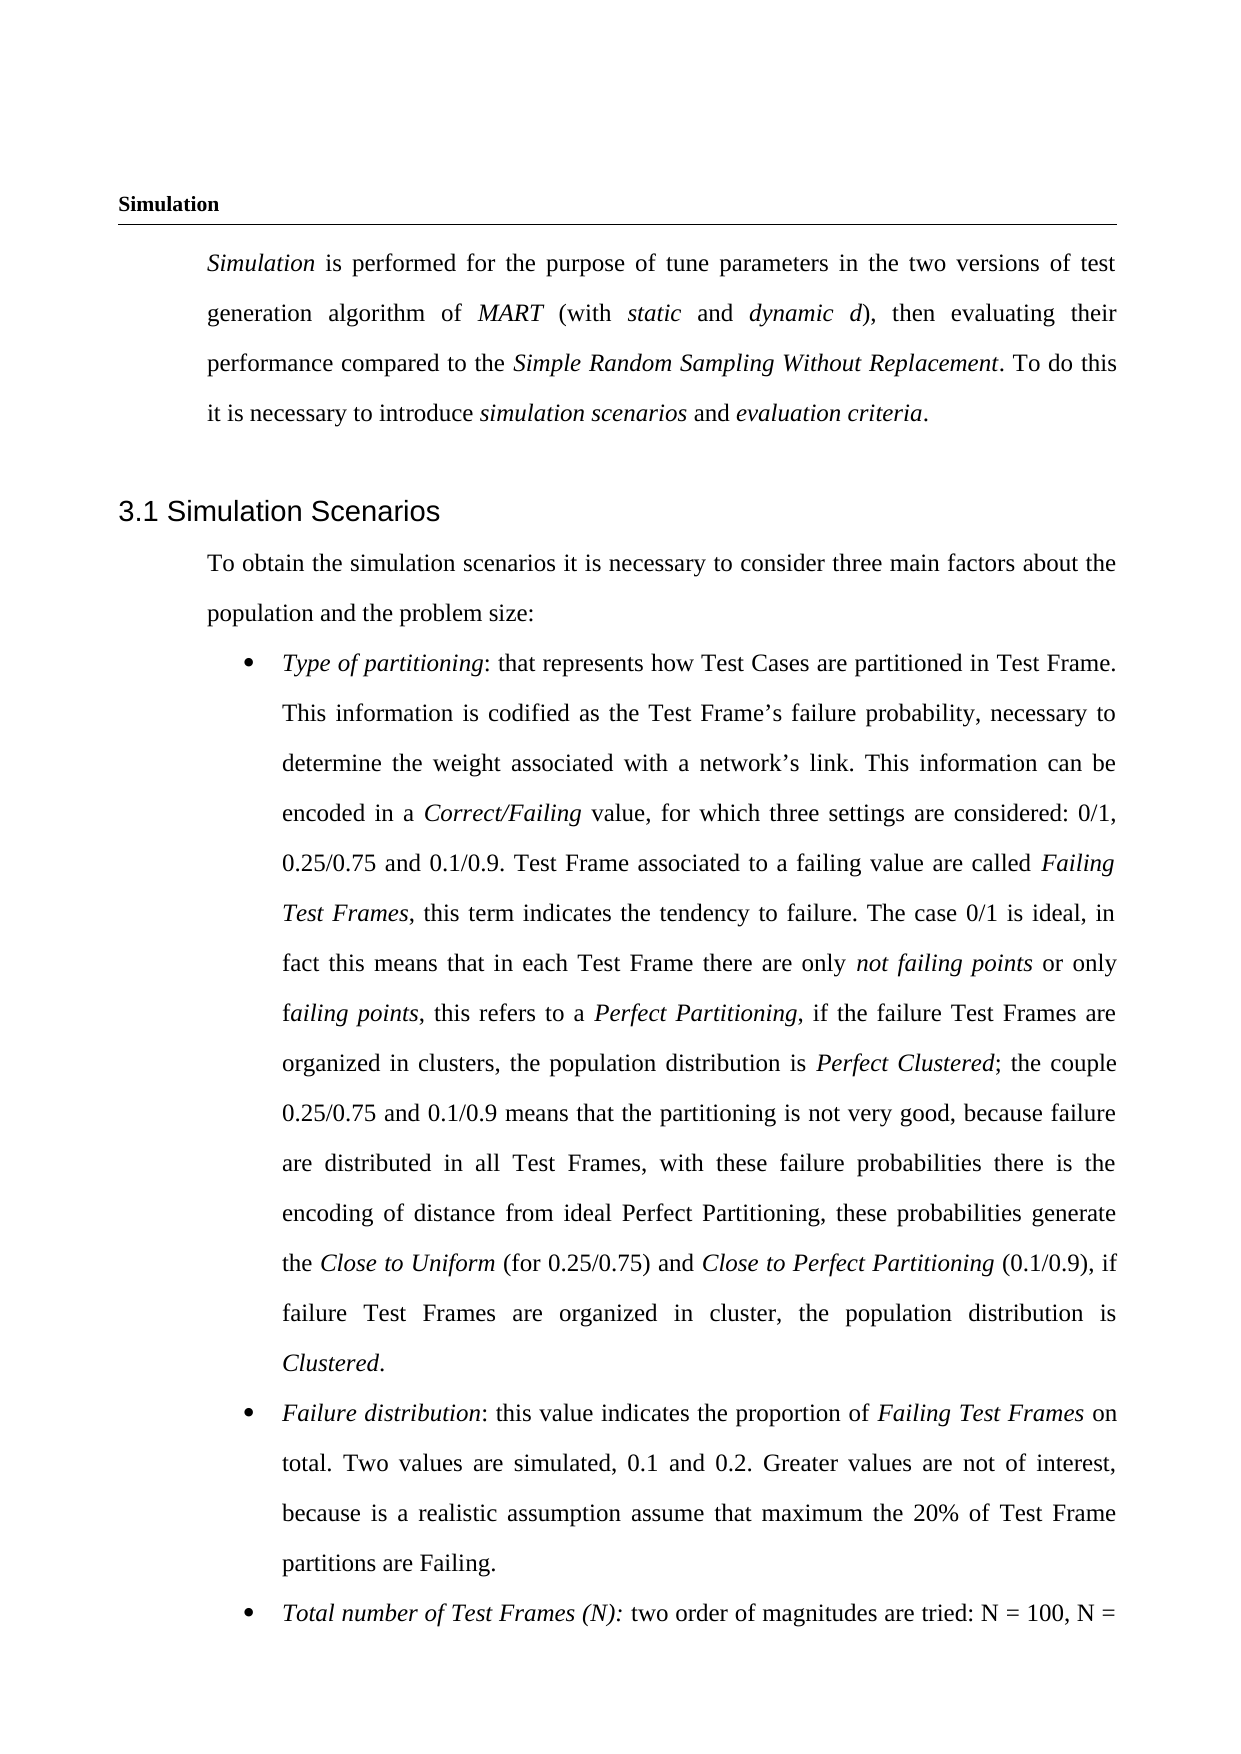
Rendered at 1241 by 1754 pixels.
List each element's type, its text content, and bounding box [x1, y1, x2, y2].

subtitle Simulation [118, 173, 1117, 224]
list Failure distribution: this value indicates the proportion of Failing Test Frames on total. Two values are simulated, 0.1 and 0.2. Greater values are not of interest, because is a realistic assumption assume that maximum the 20% of Test Frame partitions are Failing. [244, 1381, 1117, 1581]
text To obtain the simulation scenarios it is necessary to consider three main factors about the population and the problem size: [207, 531, 1117, 631]
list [244, 1581, 1117, 1631]
subtitle 3.1 Simulation Scenarios [118, 481, 1117, 531]
text Simulation is performed for the purpose of tune parameters in the two versions of test generation algorithm of MART (with static and dynamic d), then evaluating their performance compared to the Simple Random Sampling Without Replacement. To do this it is necessary to introduce simulation scenarios and evaluation criteria. [207, 231, 1117, 431]
list Type of partitioning: that represents how Test Cases are partitioned in Test Frame. This information is codified as the Test Frame’s failure probability, necessary to determine the weight associated with a network’s link. This information can be encoded in a Correct/Failing value, for which three settings are considered: 0/1, 0.25/0.75 and 0.1/0.9. Test Frame associated to a failing value are called Failing Test Frames, this term indicates the tendency to failure. The case 0/1 is ideal, in fact this means that in each Test Frame there are only not failing points or only failing points, this refers to a Perfect Partitioning, if the failure Test Frames are organized in clusters, the population distribution is Perfect Clustered; the couple 0.25/0.75 and 0.1/0.9 means that the partitioning is not very good, because failure are distributed in all Test Frames, with these failure probabilities there is the encoding of distance from ideal Perfect Partitioning, these probabilities generate the Close to Uniform (for 0.25/0.75) and Close to Perfect Partitioning (0.1/0.9), if failure Test Frames are organized in cluster, the population distribution is Clustered. [244, 631, 1117, 1381]
